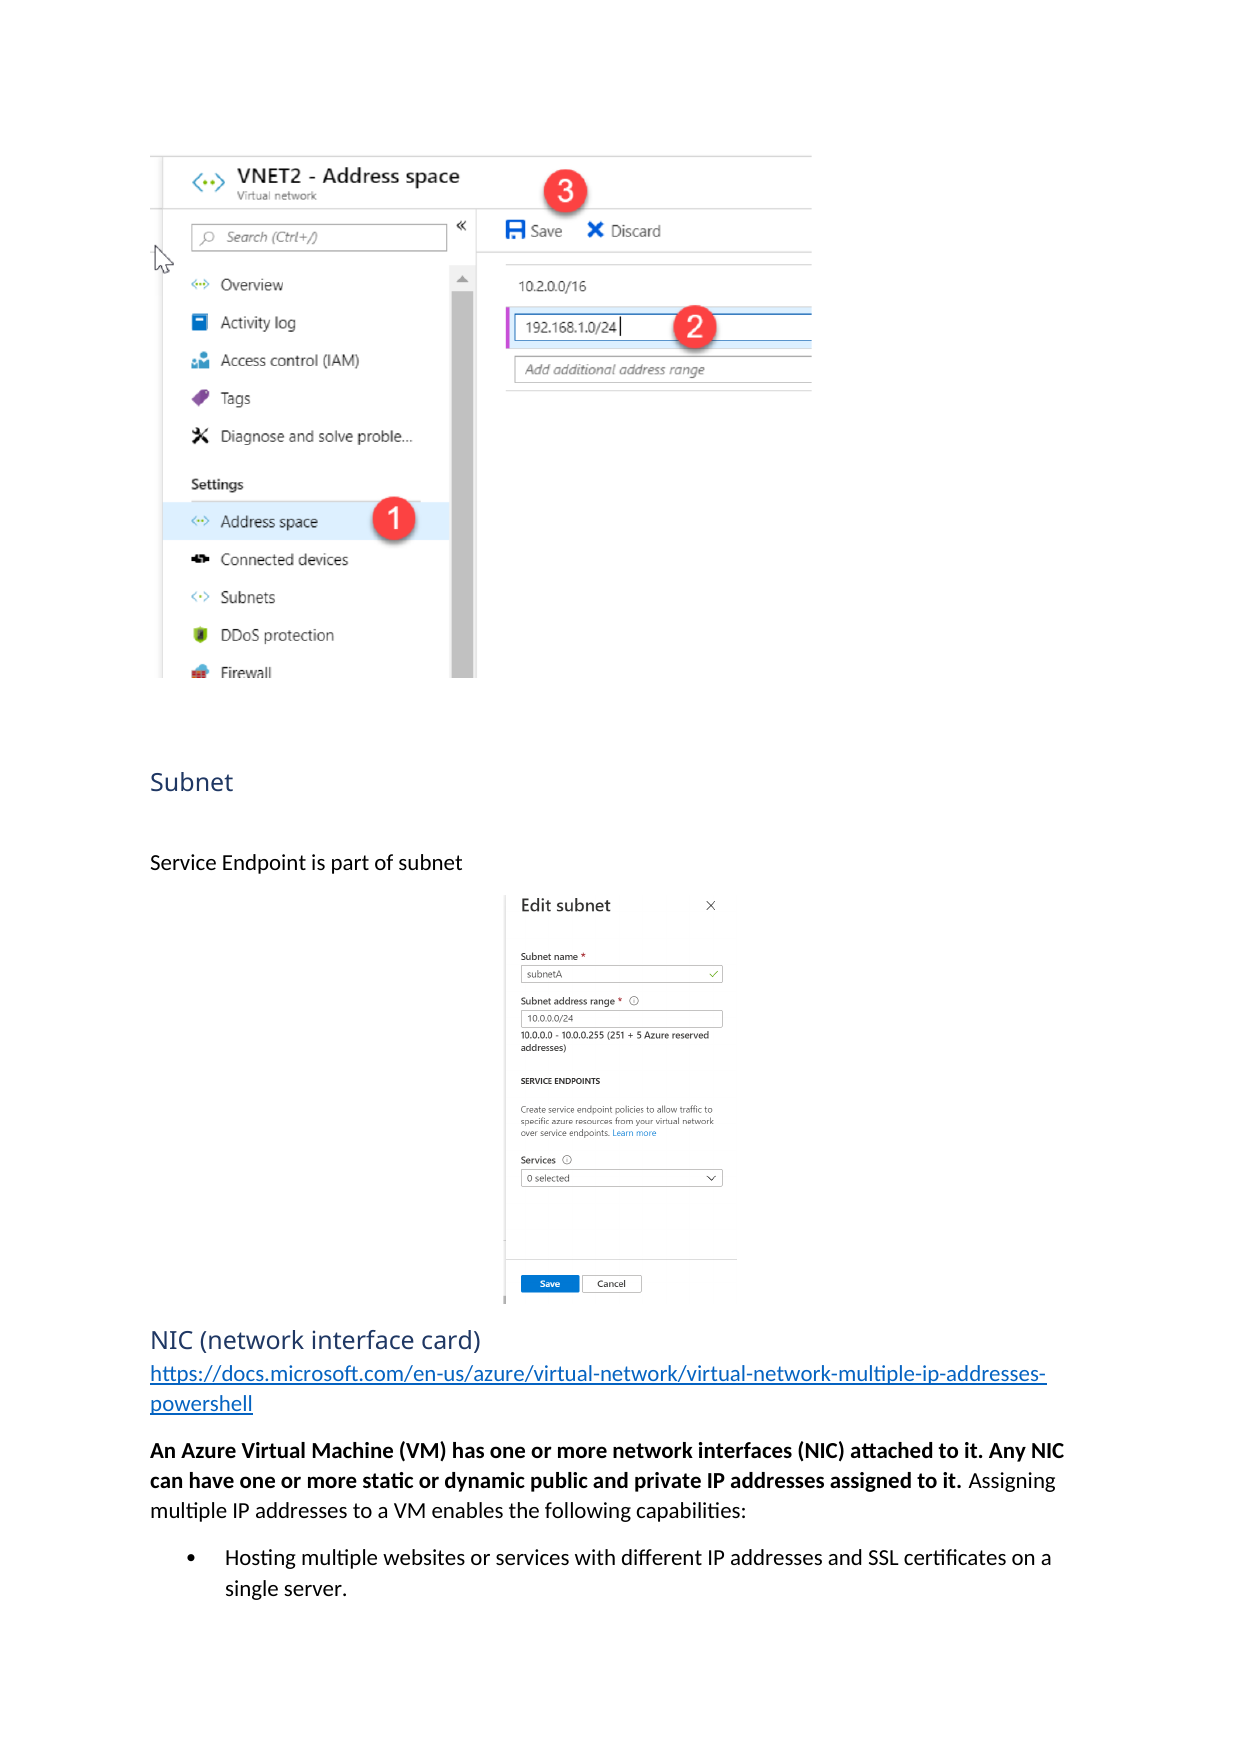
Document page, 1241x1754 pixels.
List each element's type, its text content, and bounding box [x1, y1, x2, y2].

picture [503, 895, 737, 1304]
subtitle Subnet [150, 765, 1090, 799]
text https://docs.microsoft.com/en-us/azure/virtual-network/virtual-network-multiple-ip-addresses-powershell [150, 1359, 1090, 1417]
text An Azure Virtual Machine (VM) has one or more network interfaces (NIC) attached to it. Any NIC can have one or more static or dynamic public and private IP addresses assigned to it. Assigning multiple IP addresses to a VM enables the following capabilities: [150, 1436, 1090, 1525]
list Hosting multiple websites or services with different IP addresses and SSL certificates on a single server. [187, 1543, 1090, 1602]
text Service Endpoint is part of subnet [150, 848, 1090, 876]
picture [150, 150, 812, 699]
subtitle NIC (network interface card) [150, 1322, 1090, 1356]
